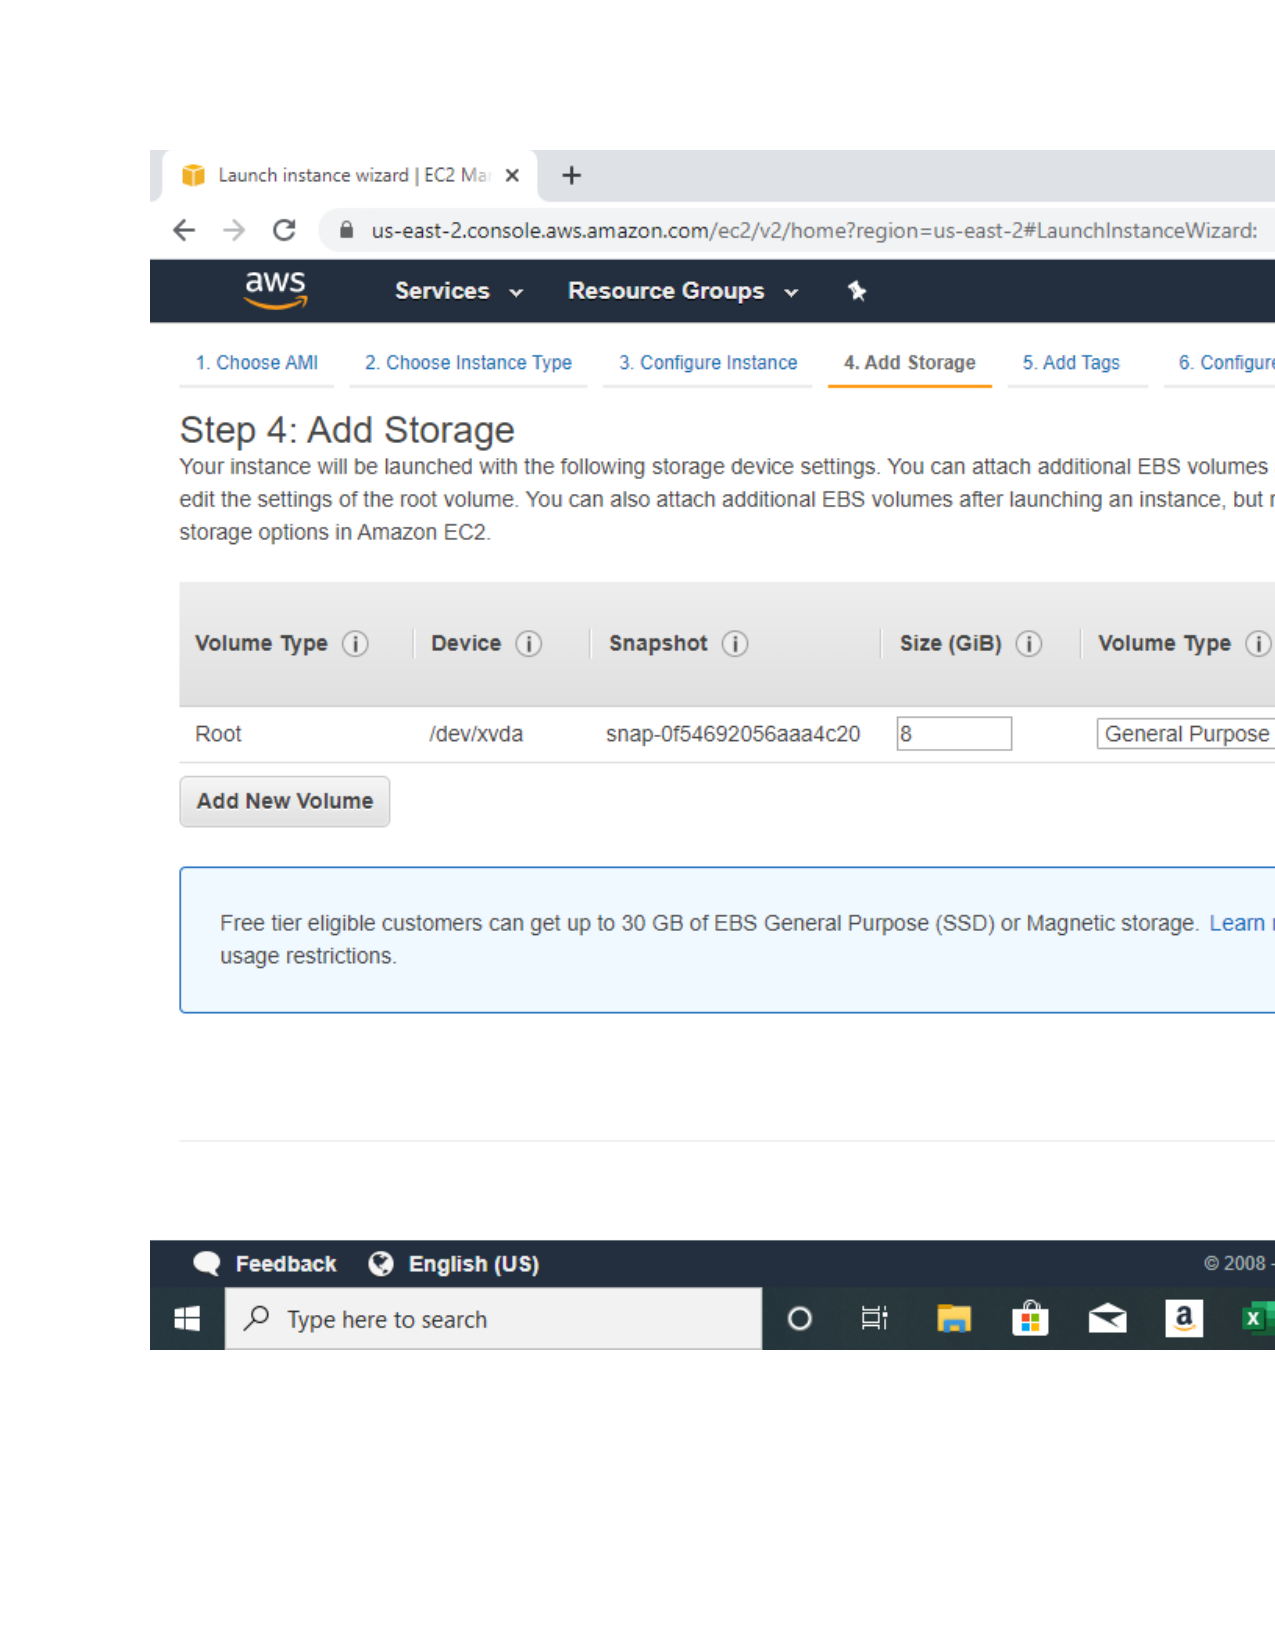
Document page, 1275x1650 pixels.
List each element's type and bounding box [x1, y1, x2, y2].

picture [150, 150, 1275, 1350]
